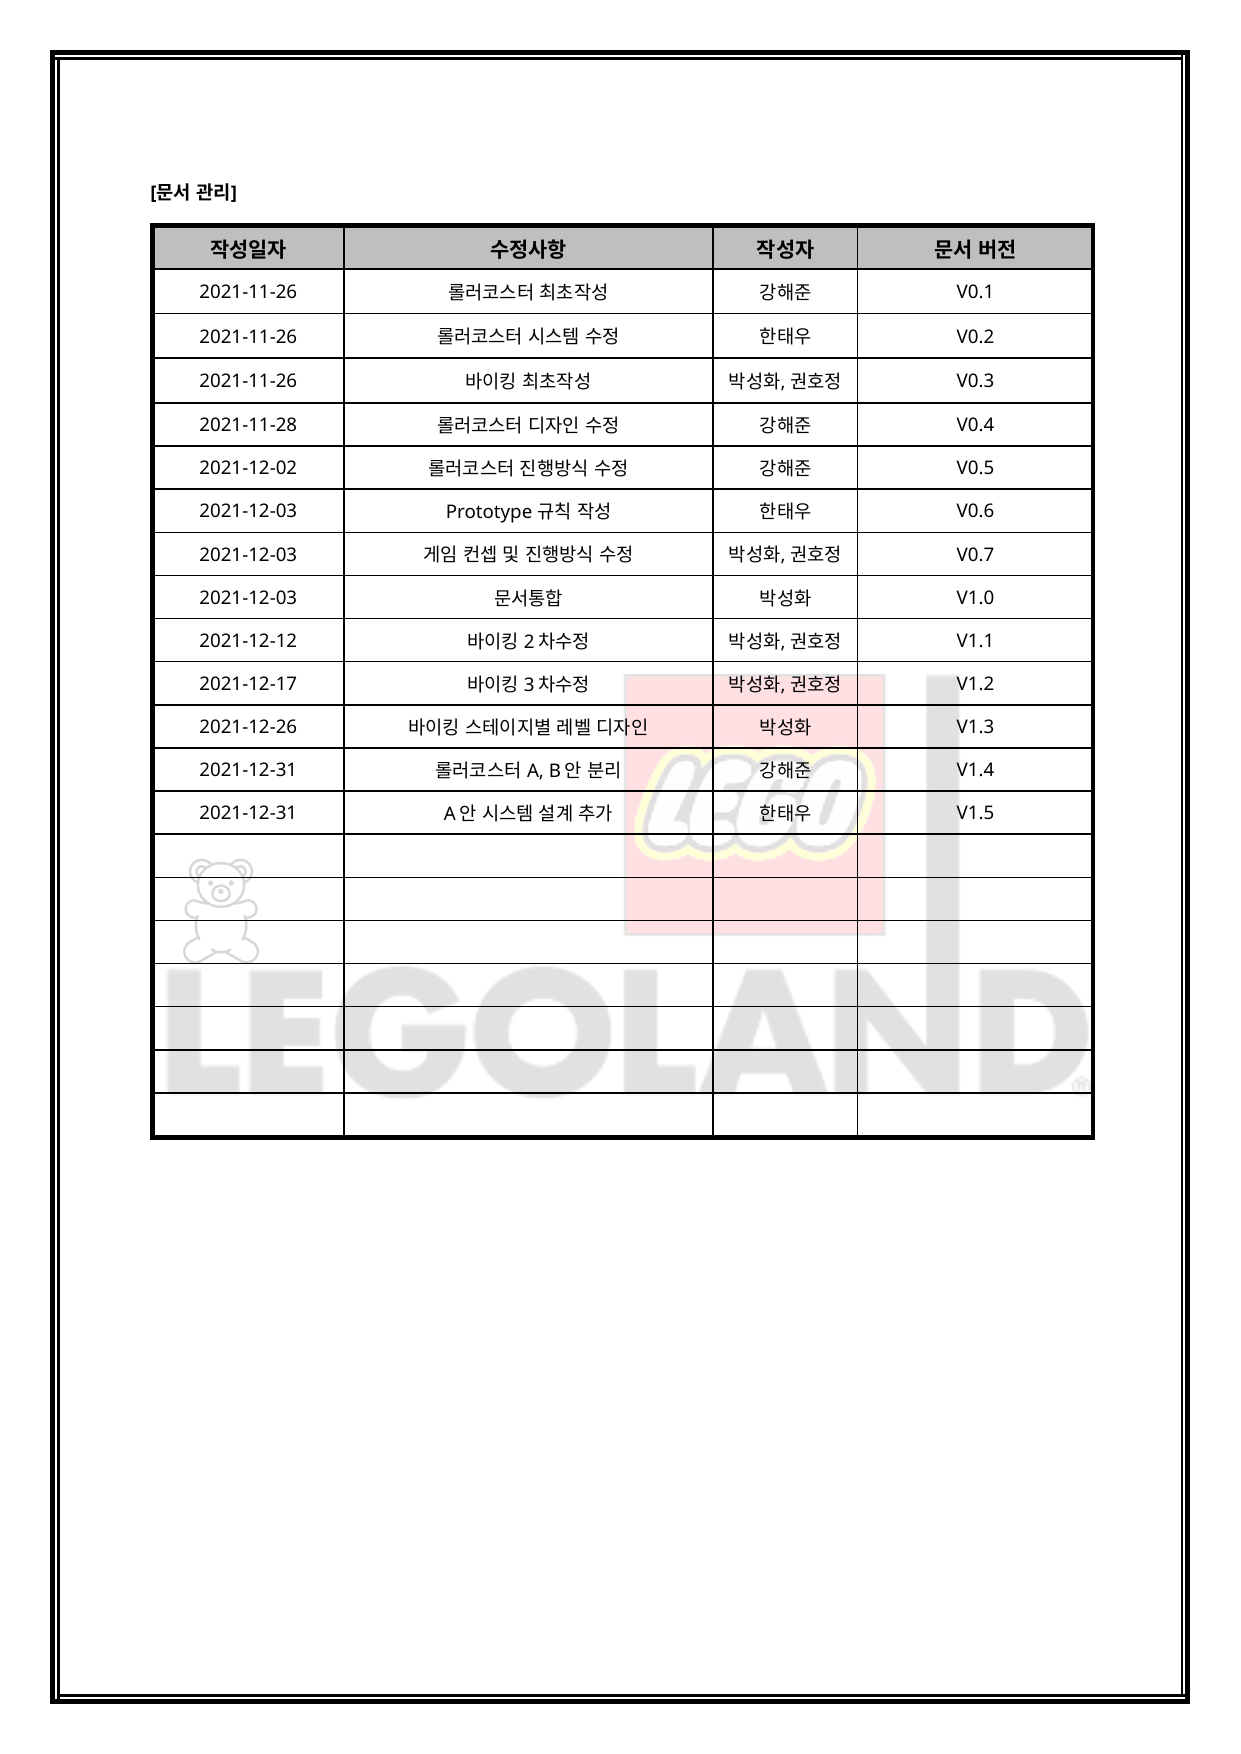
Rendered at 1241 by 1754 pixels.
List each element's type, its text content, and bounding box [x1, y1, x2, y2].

table_cell [858, 1051, 1091, 1092]
table_cell [345, 1094, 712, 1135]
table_cell [714, 1007, 857, 1049]
table_cell 강해준 [714, 270, 857, 313]
table_cell V1.2 [858, 662, 1091, 704]
table_header 문서 버전 [858, 228, 1091, 268]
table_cell V0.7 [858, 533, 1091, 574]
table_cell 2021-12-31 [155, 792, 343, 833]
table_cell [858, 921, 1091, 963]
table_cell [714, 878, 857, 919]
table_cell V0.2 [858, 314, 1091, 357]
table_cell V0.5 [858, 447, 1091, 488]
table_cell 박성화, 권호정 [714, 533, 857, 574]
table_cell [155, 1007, 343, 1049]
table_cell [345, 1007, 712, 1049]
table_cell 바이킹 최초작성 [345, 359, 712, 402]
table_cell [858, 964, 1091, 1006]
table_cell [155, 964, 343, 1006]
table_cell 박성화, 권호정 [714, 619, 857, 661]
table_cell [345, 921, 712, 963]
table_cell [858, 1094, 1091, 1135]
table_cell 2021-11-26 [155, 270, 343, 313]
table_cell 박성화 [714, 706, 857, 747]
table_cell 2021-11-28 [155, 404, 343, 445]
table_cell V1.4 [858, 749, 1091, 790]
table_cell 2021-12-03 [155, 533, 343, 574]
table_cell 박성화, 권호정 [714, 662, 857, 704]
table_cell [155, 1051, 343, 1092]
table_cell A안 시스템 설계 추가 [345, 792, 712, 833]
table_cell [714, 1051, 857, 1092]
table_cell [858, 835, 1091, 876]
table_cell 2021-12-31 [155, 749, 343, 790]
table_cell V0.1 [858, 270, 1091, 313]
table_cell 한태우 [714, 792, 857, 833]
table_cell [714, 921, 857, 963]
table_cell 강해준 [714, 447, 857, 488]
table_cell 2021-12-03 [155, 490, 343, 531]
table_cell 2021-12-02 [155, 447, 343, 488]
table_cell 2021-11-26 [155, 359, 343, 402]
table_cell [858, 1007, 1091, 1049]
table_cell 강해준 [714, 749, 857, 790]
table_cell [858, 878, 1091, 919]
table_cell 롤러코스터 A, B안 분리 [345, 749, 712, 790]
table_cell 2021-12-26 [155, 706, 343, 747]
table_cell 롤러코스터 시스템 수정 [345, 314, 712, 357]
table_cell 한태우 [714, 490, 857, 531]
table_cell 2021-11-26 [155, 314, 343, 357]
table_cell 문서통합 [345, 576, 712, 618]
table_cell [345, 1051, 712, 1092]
table_cell V1.0 [858, 576, 1091, 618]
table_cell 2021-12-03 [155, 576, 343, 618]
text [문서 관리] [150, 177, 1090, 204]
table_cell [155, 878, 343, 919]
table_cell 바이킹 3차수정 [345, 662, 712, 704]
table_cell 롤러코스터 진행방식 수정 [345, 447, 712, 488]
table_cell [345, 964, 712, 1006]
table_cell [155, 835, 343, 876]
table_cell [714, 964, 857, 1006]
table_cell V1.5 [858, 792, 1091, 833]
table_cell [345, 878, 712, 919]
table_cell 강해준 [714, 404, 857, 445]
table_cell V1.3 [858, 706, 1091, 747]
table_cell [714, 835, 857, 876]
table_cell V1.1 [858, 619, 1091, 661]
table_cell 2021-12-12 [155, 619, 343, 661]
table_cell 게임 컨셉 및 진행방식 수정 [345, 533, 712, 574]
table_cell 2021-12-17 [155, 662, 343, 704]
table_header 작성자 [714, 228, 857, 268]
table_cell 박성화, 권호정 [714, 359, 857, 402]
table_cell 바이킹 스테이지별 레벨 디자인 [345, 706, 712, 747]
table_cell V0.6 [858, 490, 1091, 531]
table_cell [155, 921, 343, 963]
table_cell 바이킹 2차수정 [345, 619, 712, 661]
table_cell [714, 1094, 857, 1135]
table_cell V0.4 [858, 404, 1091, 445]
table_header 수정사항 [345, 228, 712, 268]
table_cell [155, 1094, 343, 1135]
table_cell 한태우 [714, 314, 857, 357]
table_cell 롤러코스터 최초작성 [345, 270, 712, 313]
table_cell [345, 835, 712, 876]
table_cell V0.3 [858, 359, 1091, 402]
table_cell 롤러코스터 디자인 수정 [345, 404, 712, 445]
table_header 작성일자 [155, 228, 343, 268]
table_cell Prototype 규칙 작성 [345, 490, 712, 531]
table_cell 박성화 [714, 576, 857, 618]
